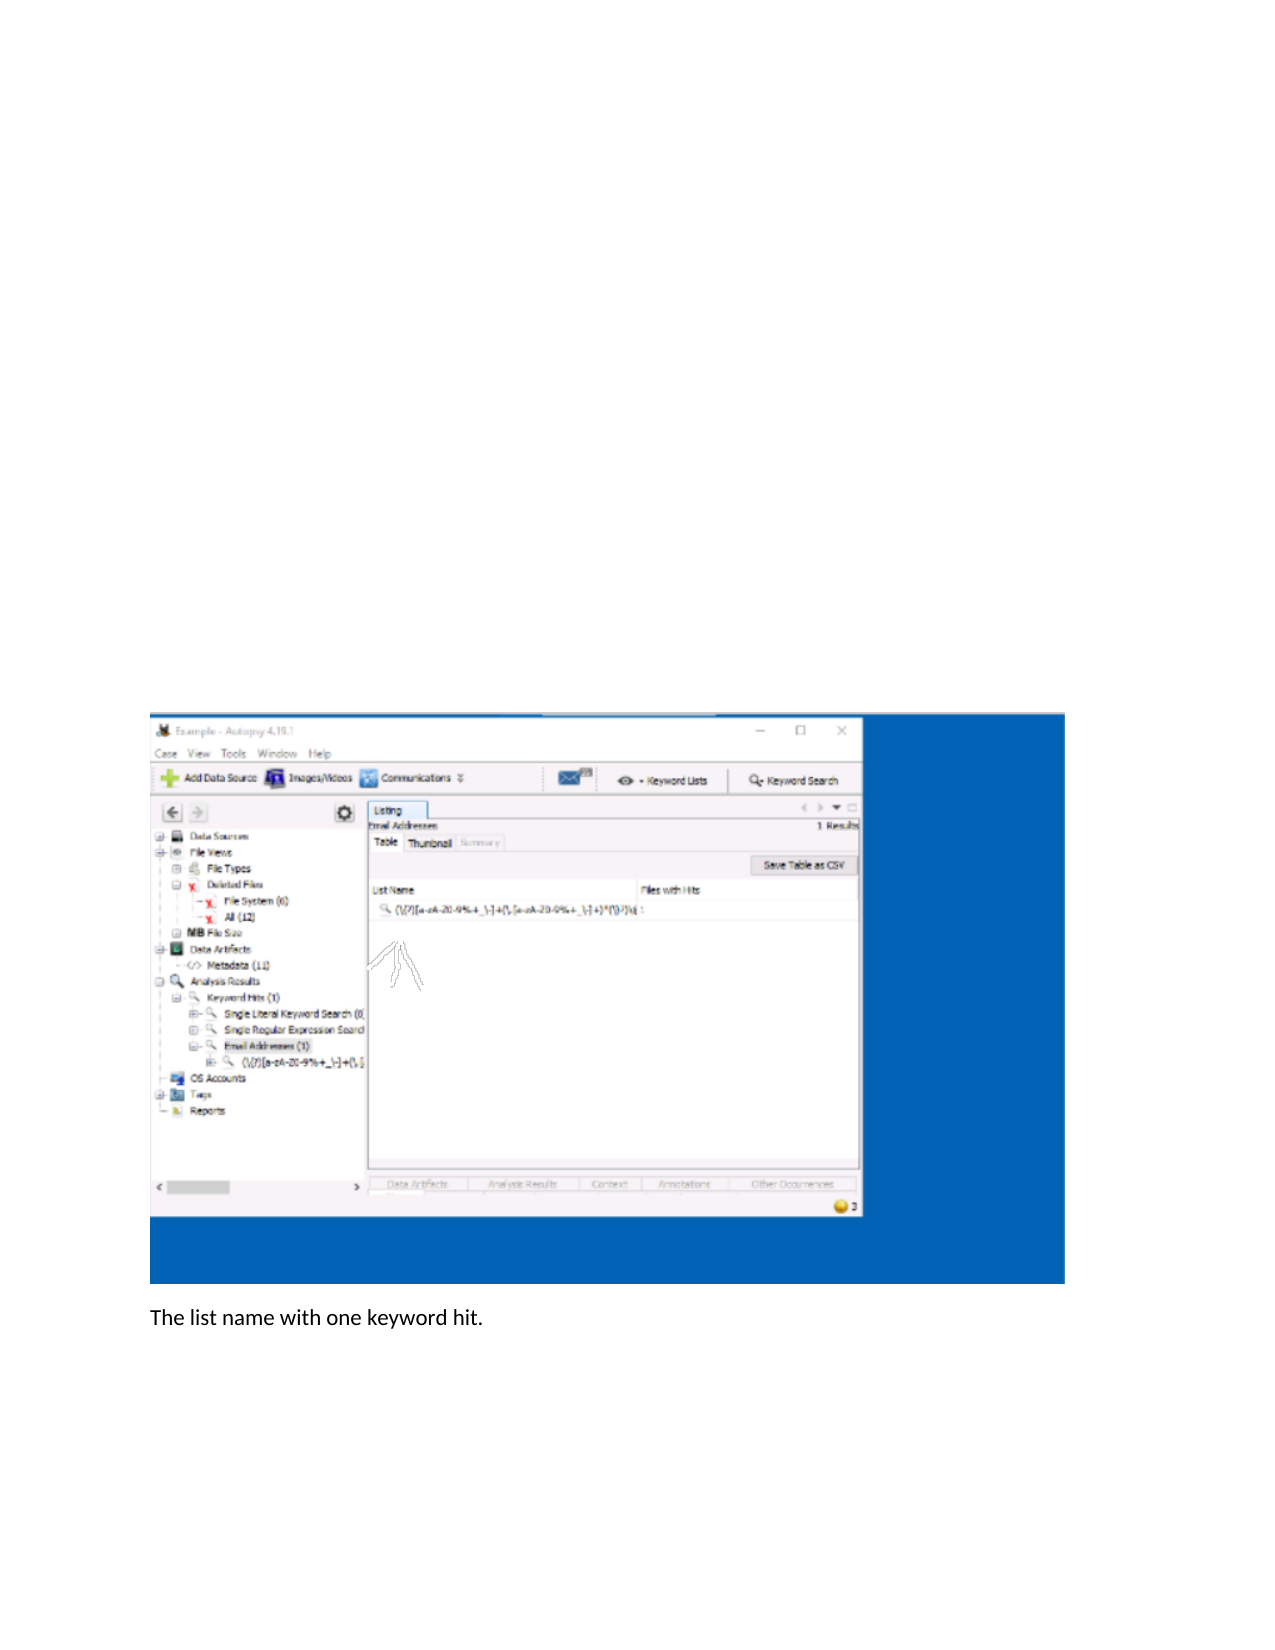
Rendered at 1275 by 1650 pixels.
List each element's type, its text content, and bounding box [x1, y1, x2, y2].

picture [150, 712, 1065, 1284]
text The list name with one keyword hit. [150, 1303, 1125, 1331]
